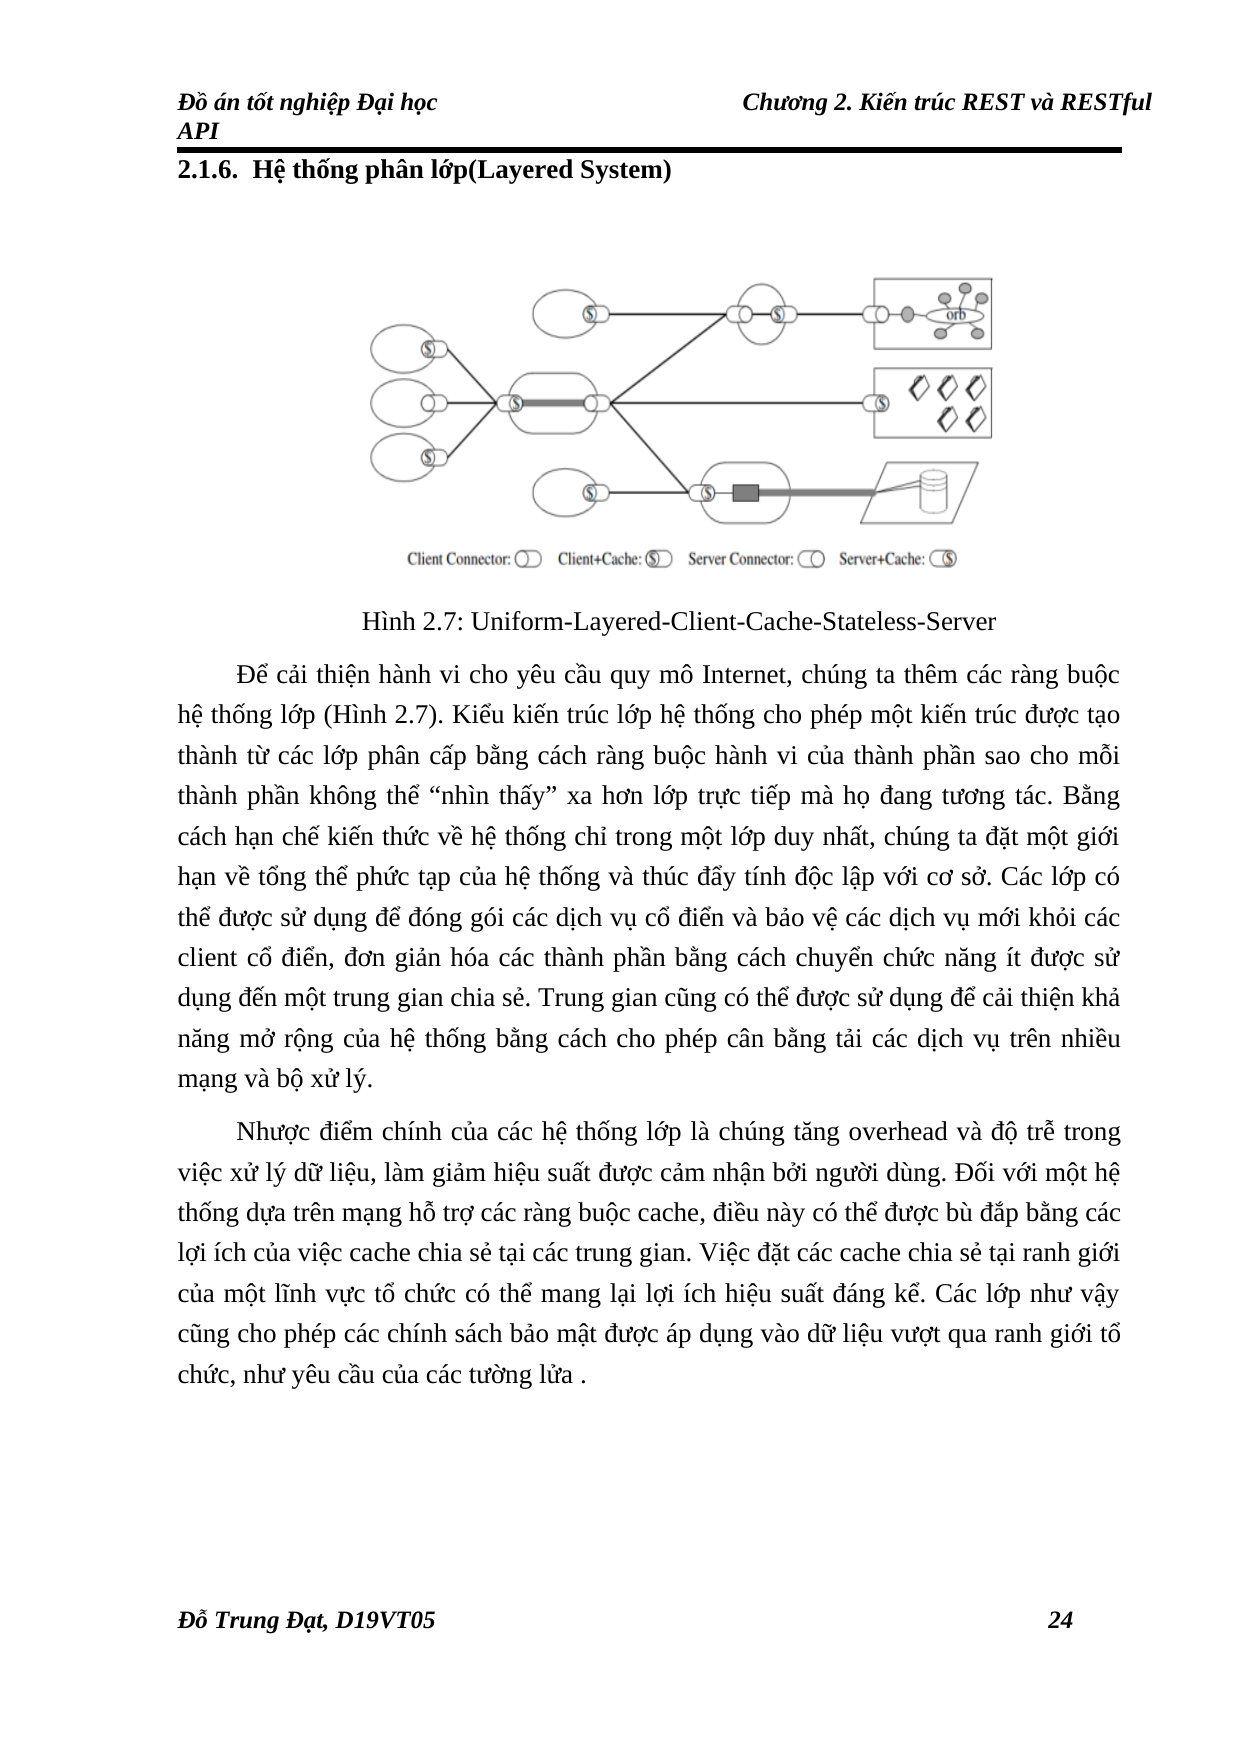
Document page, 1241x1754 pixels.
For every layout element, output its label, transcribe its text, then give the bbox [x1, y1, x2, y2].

text Hình 2.7: Uniform-Layered-Client-Cache-Stateless-Server [177, 605, 1122, 636]
subtitle Hệ thống phân lớp(Layered System) [177, 153, 1122, 184]
picture [278, 213, 1081, 584]
text Để cải thiện hành vi cho yêu cầu quy mô Internet, chúng ta thêm các ràng buộc hệ thống lớp (Hình 2.7). Kiểu kiến trúc lớp hệ thống cho phép một kiến trúc được tạo thành từ các lớp phân cấp bằng cách ràng buộc hành vi của thành phần sao cho mỗi thành phần không thể “nhìn thấy” xa hơn lớp trực tiếp mà họ đang tương tác. Bằng cách hạn chế kiến thức về hệ thống chỉ trong một lớp duy nhất, chúng ta đặt một giới hạn về tổng thể phức tạp của hệ thống và thúc đẩy tính độc lập với cơ sở. Các lớp có thể được sử dụng để đóng gói các dịch vụ cổ điển và bảo vệ các dịch vụ mới khỏi các client cổ điển, đơn giản hóa các thành phần bằng cách chuyển chức năng ít được sử dụng đến một trung gian chia sẻ. Trung gian cũng có thể được sử dụng để cải thiện khả năng mở rộng của hệ thống bằng cách cho phép cân bằng tải các dịch vụ trên nhiều mạng và bộ xử lý. [177, 658, 1122, 1093]
text Nhược điểm chính của các hệ thống lớp là chúng tăng overhead và độ trễ trong việc xử lý dữ liệu, làm giảm hiệu suất được cảm nhận bởi người dùng. Đối với một hệ thống dựa trên mạng hỗ trợ các ràng buộc cache, điều này có thể được bù đắp bằng các lợi ích của việc cache chia sẻ tại các trung gian. Việc đặt các cache chia sẻ tại ranh giới của một lĩnh vực tổ chức có thể mang lại lợi ích hiệu suất đáng kể. Các lớp như vậy cũng cho phép các chính sách bảo mật được áp dụng vào dữ liệu vượt qua ranh giới tổ chức, như yêu cầu của các tường lửa . [177, 1115, 1122, 1389]
